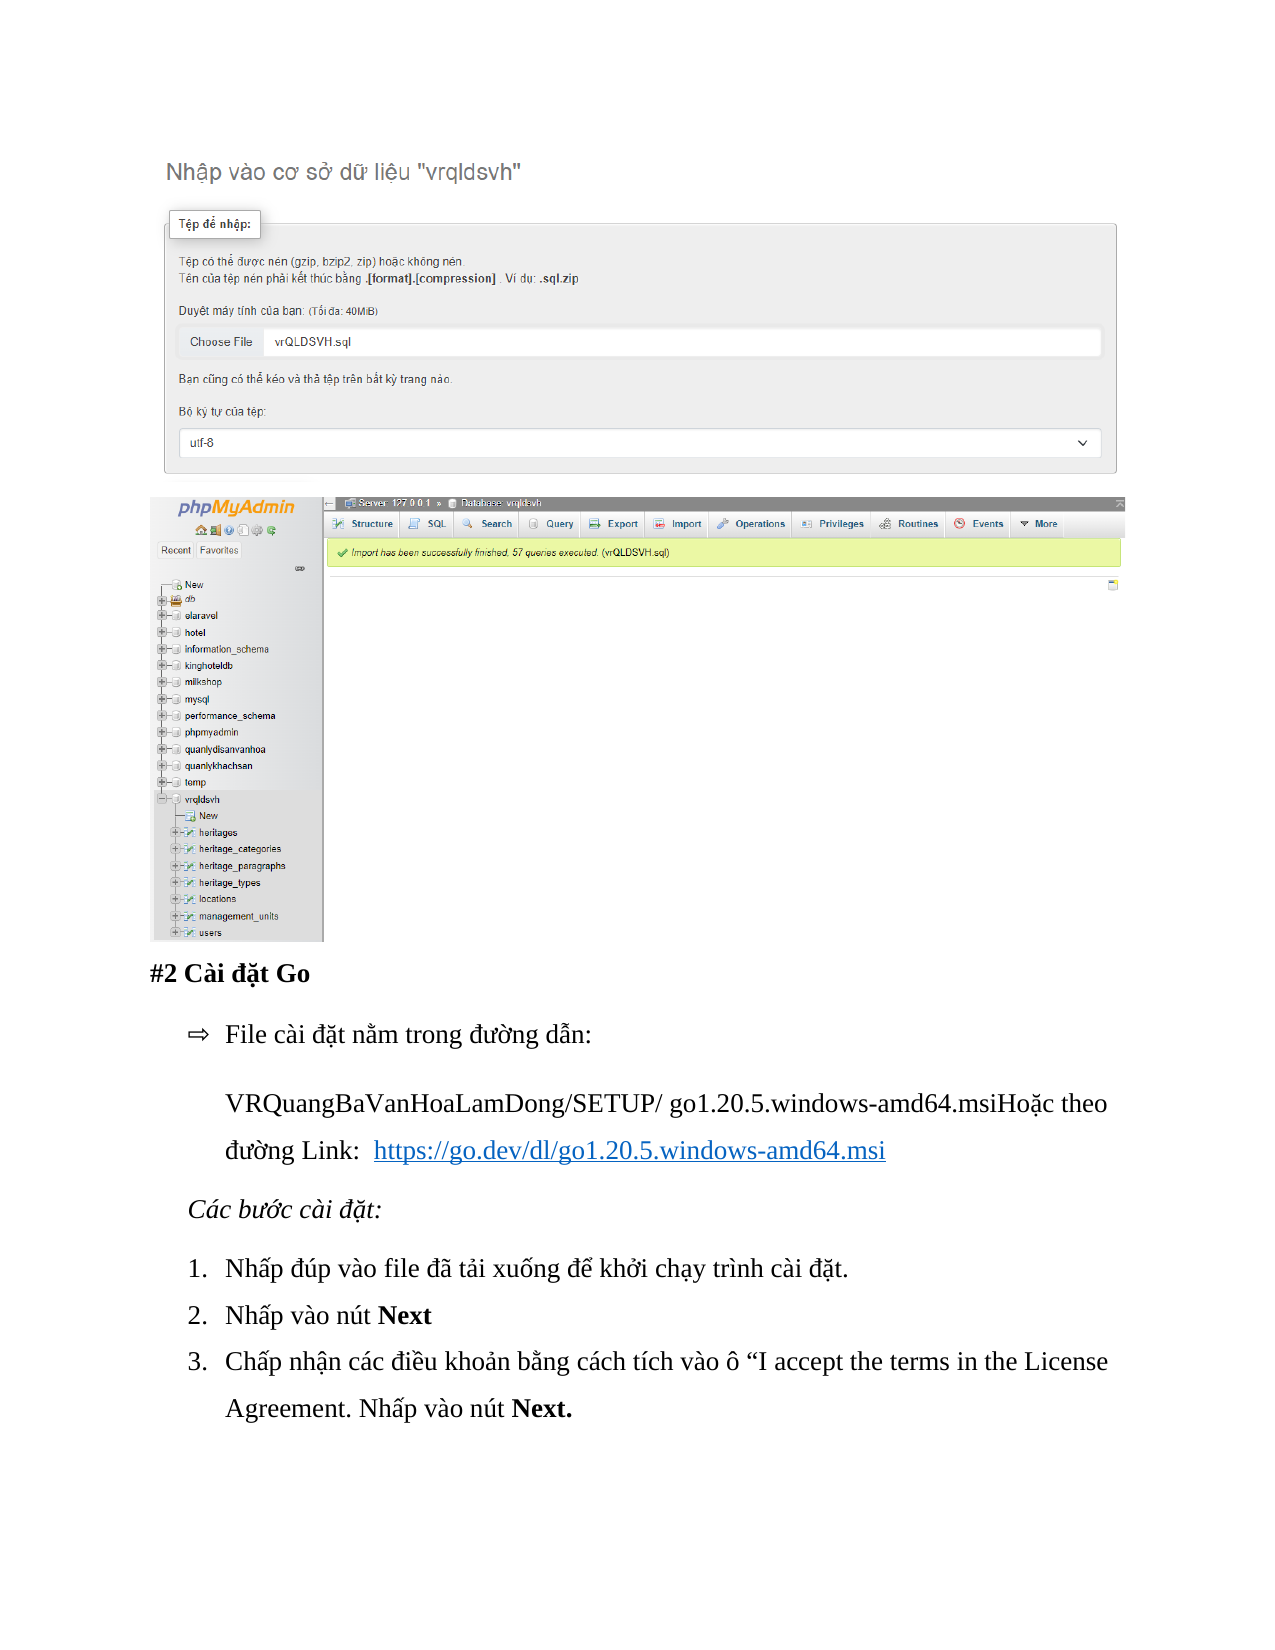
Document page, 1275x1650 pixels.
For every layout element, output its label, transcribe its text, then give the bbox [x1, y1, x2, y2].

text #2 Cài đặt Go [150, 957, 1125, 988]
picture [150, 497, 1125, 942]
text VRQuangBaVanHoaLamDong/SETUP/ go1.20.5.windows-amd64.msiHoặc theo đường Link: https://go.dev/dl/go1.20.5.windows-amd64.msi [225, 1087, 1125, 1165]
list Nhấp đúp vào file đã tải xuống để khởi chạy trình cài đặt. [187, 1252, 1125, 1283]
list Chấp nhận các điều khoản bằng cách tích vào ô “I accept the terms in the License Agreement. Nhấp vào nút Next. [187, 1345, 1125, 1423]
text Các bước cài đặt: [187, 1193, 1125, 1224]
list Nhấp vào nút Next [187, 1299, 1125, 1330]
picture [150, 150, 1125, 482]
list File cài đặt nằm trong đường dẫn: [187, 1004, 1125, 1059]
